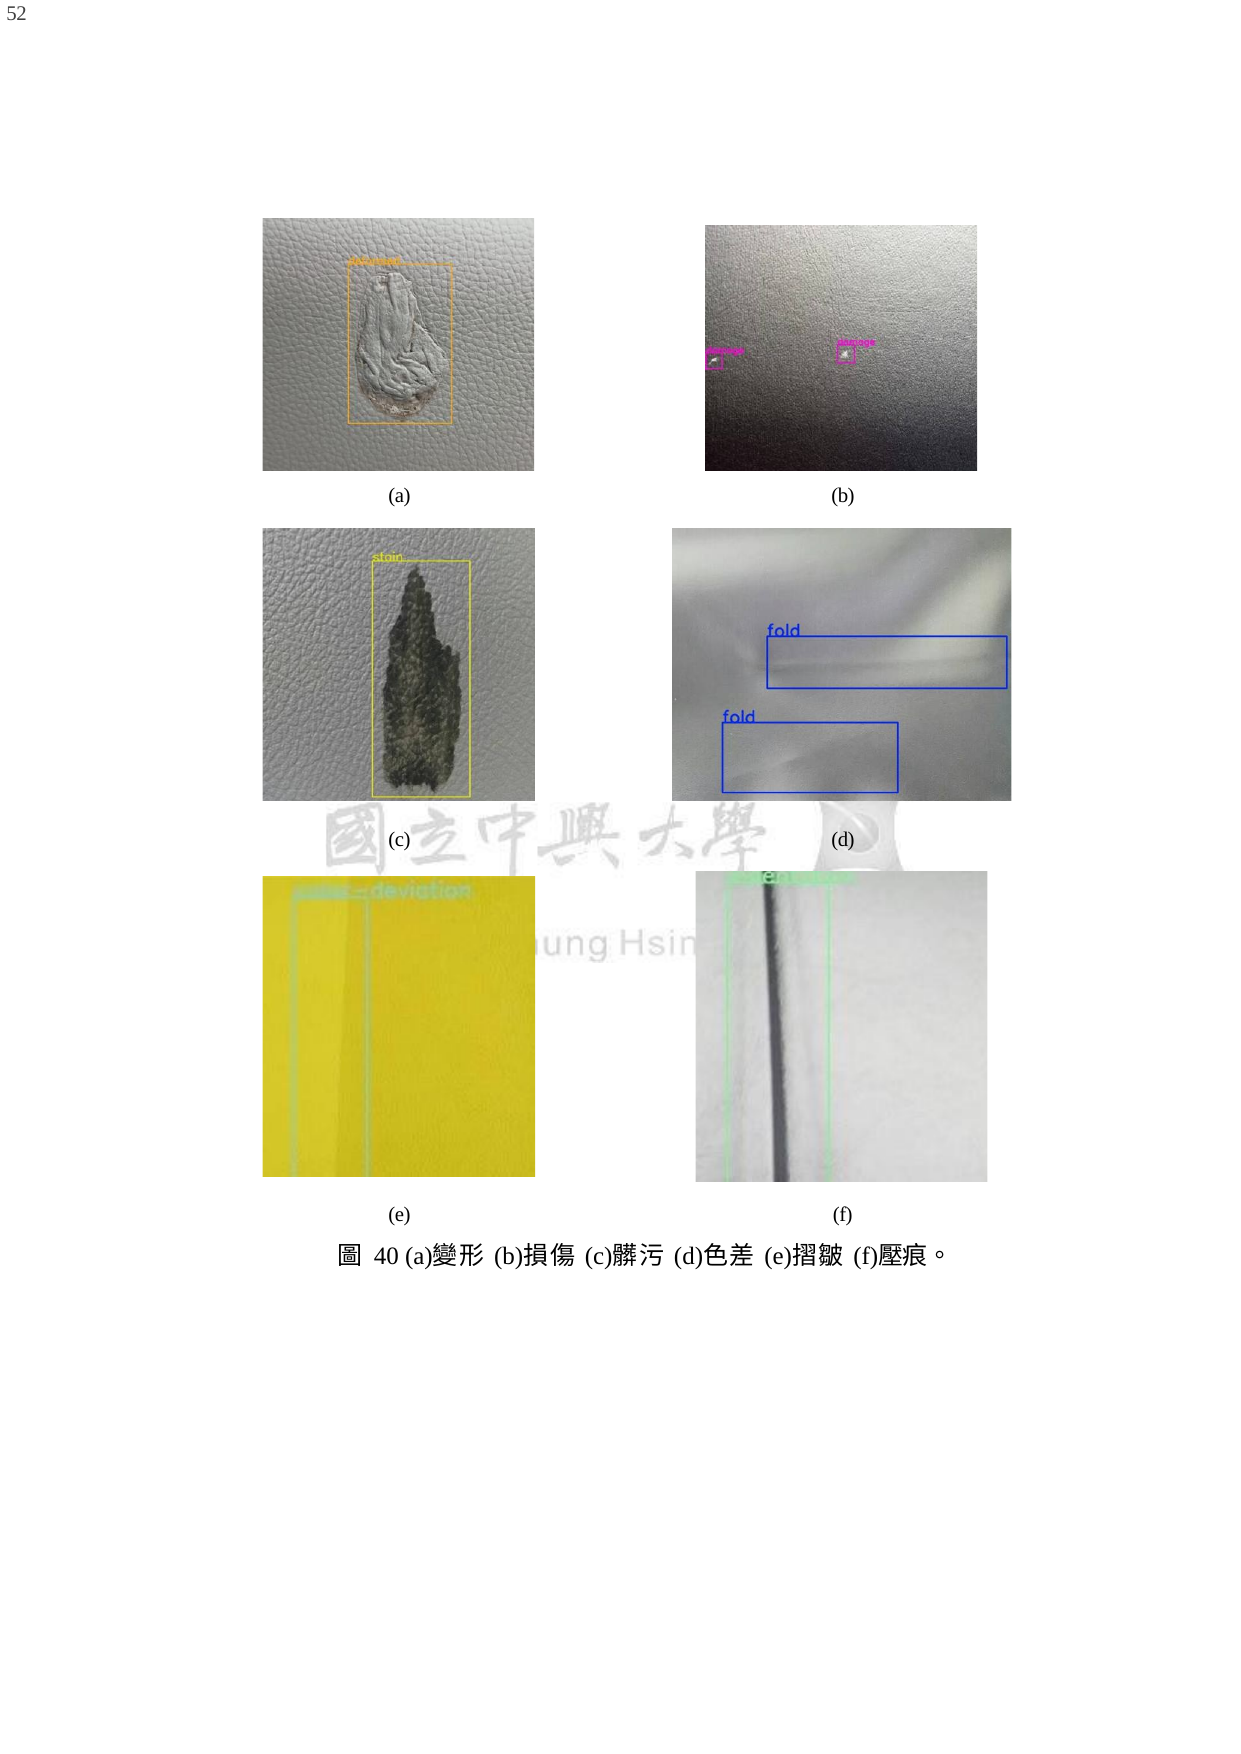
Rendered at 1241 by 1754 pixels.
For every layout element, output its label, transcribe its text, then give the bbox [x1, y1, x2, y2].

table_header (b) [621, 484, 860, 664]
picture [860, 528, 1012, 1182]
picture [262, 218, 535, 471]
table_cell (e) [383, 1021, 621, 1226]
text 圖 40 (a)變形 (b)損傷 (c)髒污 (d)色差 (e)摺皺 (f)壓痕。 [167, 1236, 1123, 1272]
table_cell (c) [383, 664, 621, 1021]
picture [705, 225, 978, 471]
table_cell (f) [621, 1021, 860, 1226]
table_header (a) [383, 484, 621, 664]
picture [262, 528, 383, 1177]
table_cell (d) [621, 664, 860, 1021]
